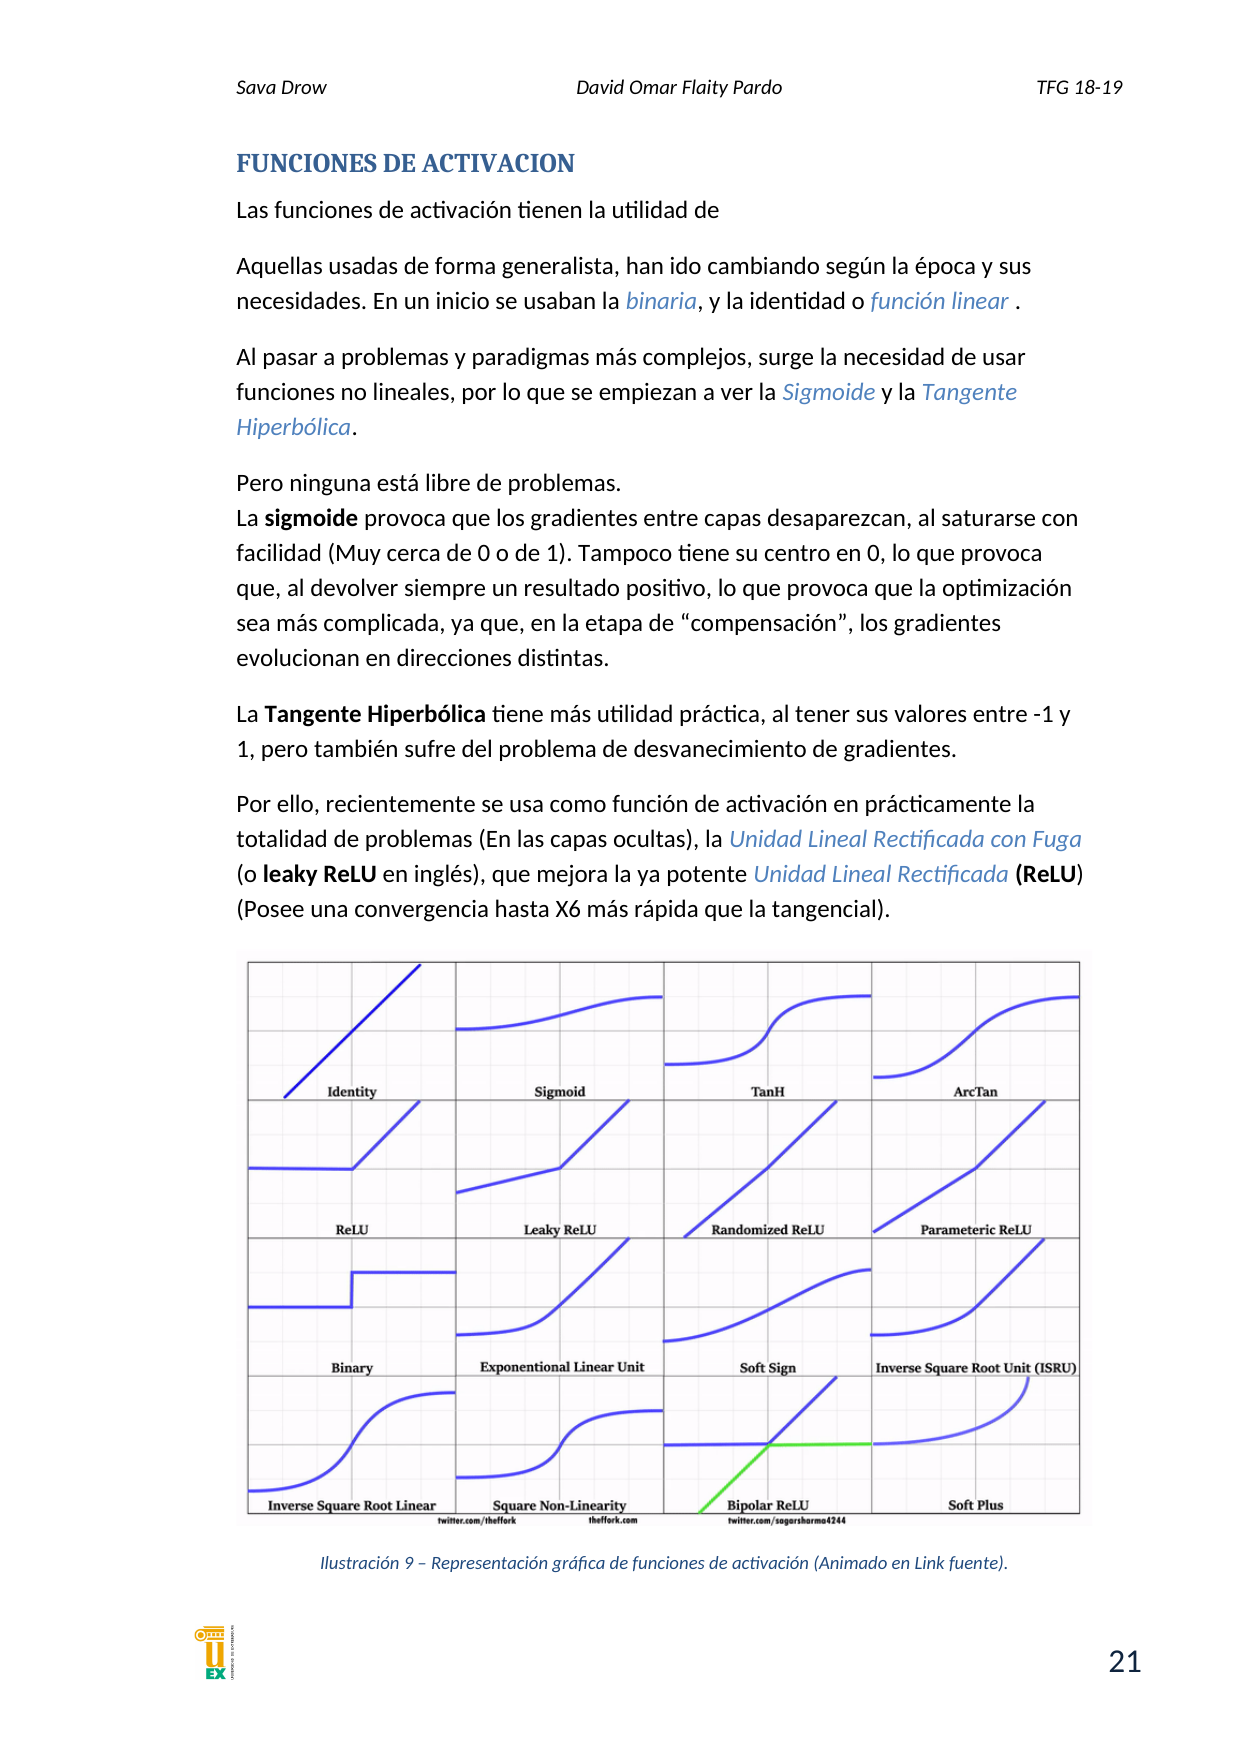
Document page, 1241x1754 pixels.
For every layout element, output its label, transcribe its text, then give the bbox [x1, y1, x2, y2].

text Las funciones de activación tienen la utilidad de [236, 194, 1092, 225]
picture [194, 1624, 237, 1680]
text La Tangente Hiperbólica tiene más utilidad práctica, al tener sus valores entre -1 y 1, pero también sufre del problema de desvanecimiento de gradientes. [236, 698, 1092, 763]
text Ilustración 9 – Representación gráfica de funciones de activación (Animado en Link fuente). [236, 1551, 1092, 1574]
text Pero ninguna está libre de problemas. La sigmoide provoca que los gradientes entre capas desaparezcan, al saturarse con facilidad (Muy cerca de 0 o de 1). Tampoco tiene su centro en 0, lo que provoca que, al devolver siempre un resultado positivo, lo que provoca que la optimización sea más complicada, ya que, en la etapa de “compensación”, los gradientes evolucionan en direcciones distintas. [236, 467, 1092, 672]
subtitle FUNCIONES DE ACTIVACION [236, 148, 1092, 179]
picture [236, 949, 1093, 1526]
text Por ello, recientemente se usa como función de activación en prácticamente la totalidad de problemas (En las capas ocultas), la Unidad Lineal Rectificada con Fuga (o leaky ReLU en inglés), que mejora la ya potente Unidad Lineal Rectificada (ReLU) (Posee una convergencia hasta X6 más rápida que la tangencial). [236, 788, 1092, 924]
text Al pasar a problemas y paradigmas más complejos, surge la necesidad de usar funciones no lineales, por lo que se empiezan a ver la Sigmoide y la Tangente Hiperbólica. [236, 341, 1092, 442]
text Aquellas usadas de forma generalista, han ido cambiando según la época y sus necesidades. En un inicio se usaban la binaria, y la identidad o función linear . [236, 250, 1092, 316]
